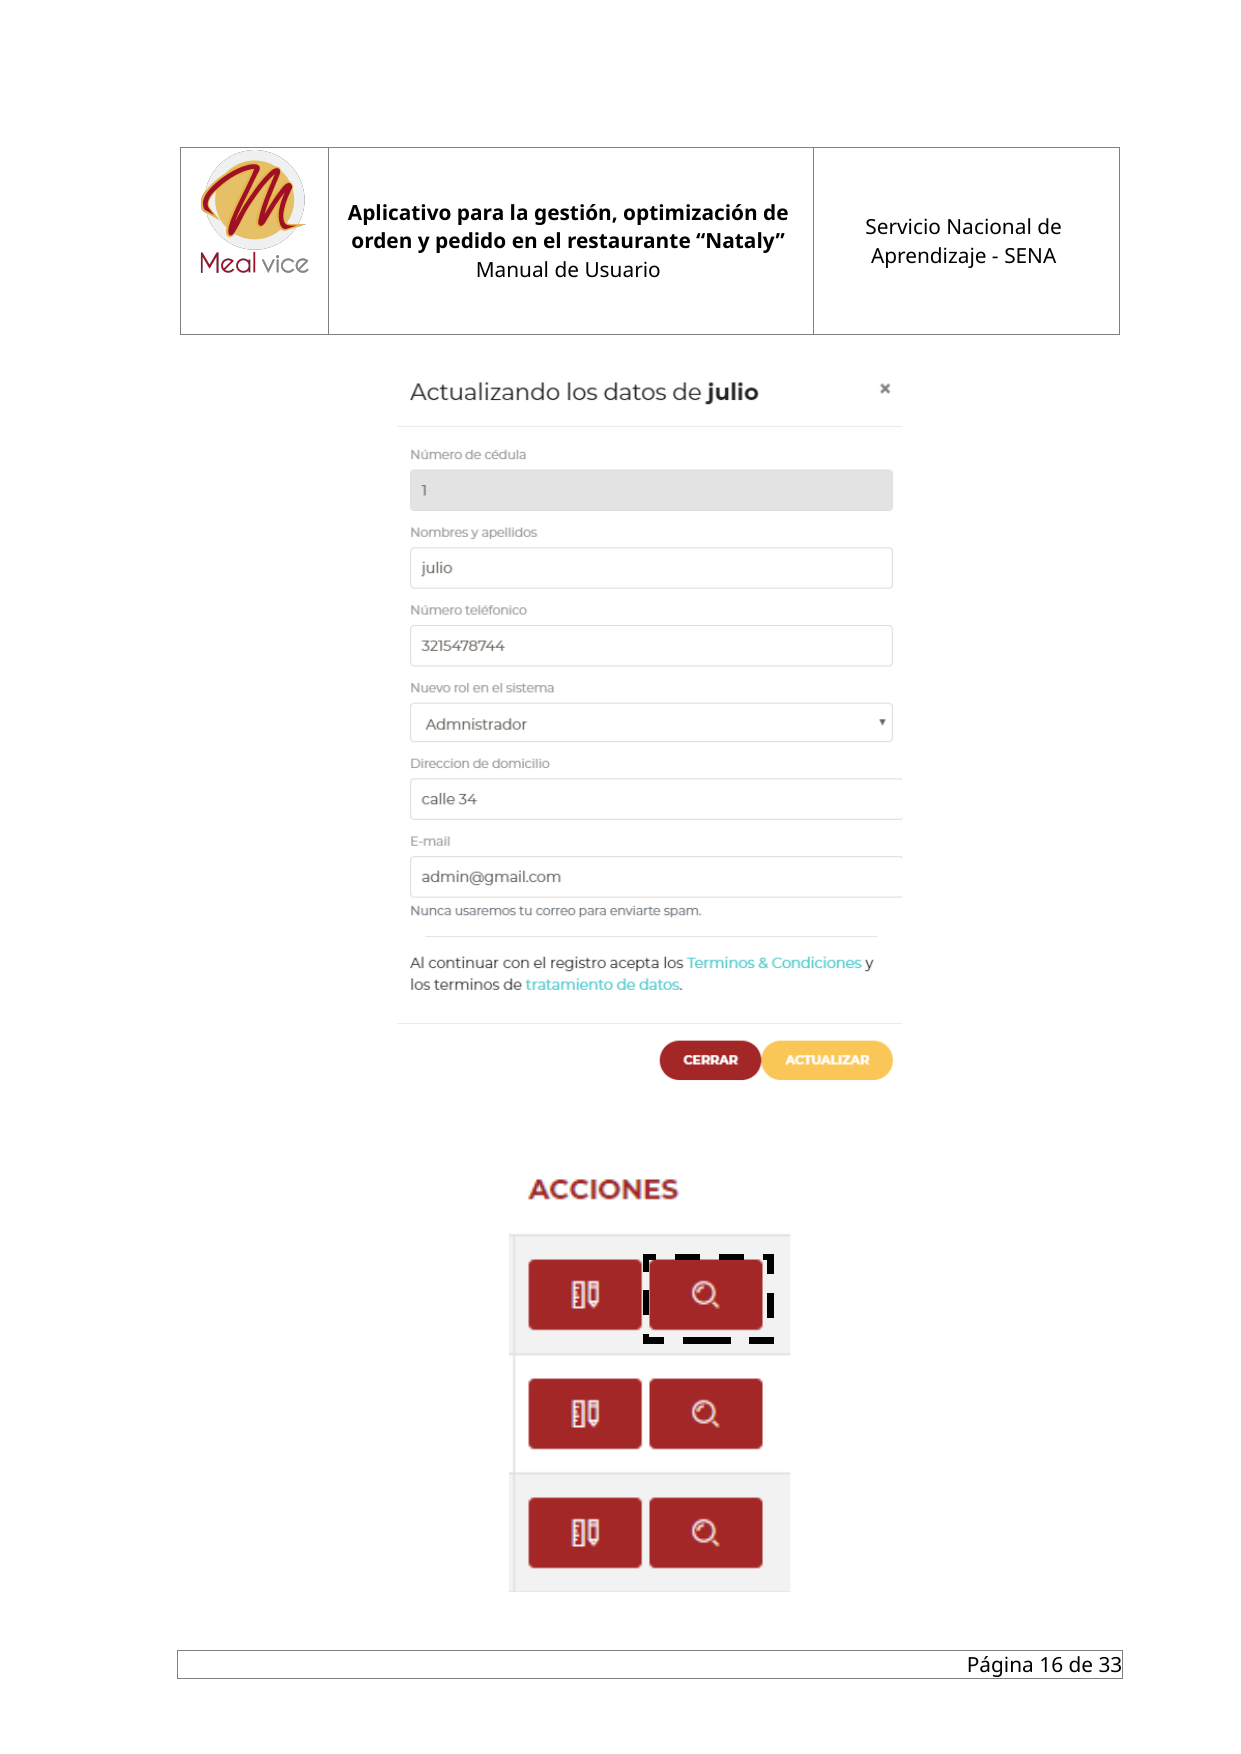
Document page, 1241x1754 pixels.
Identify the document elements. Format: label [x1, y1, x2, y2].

picture [200, 150, 309, 273]
picture [508, 1150, 791, 1592]
picture [397, 363, 903, 1094]
